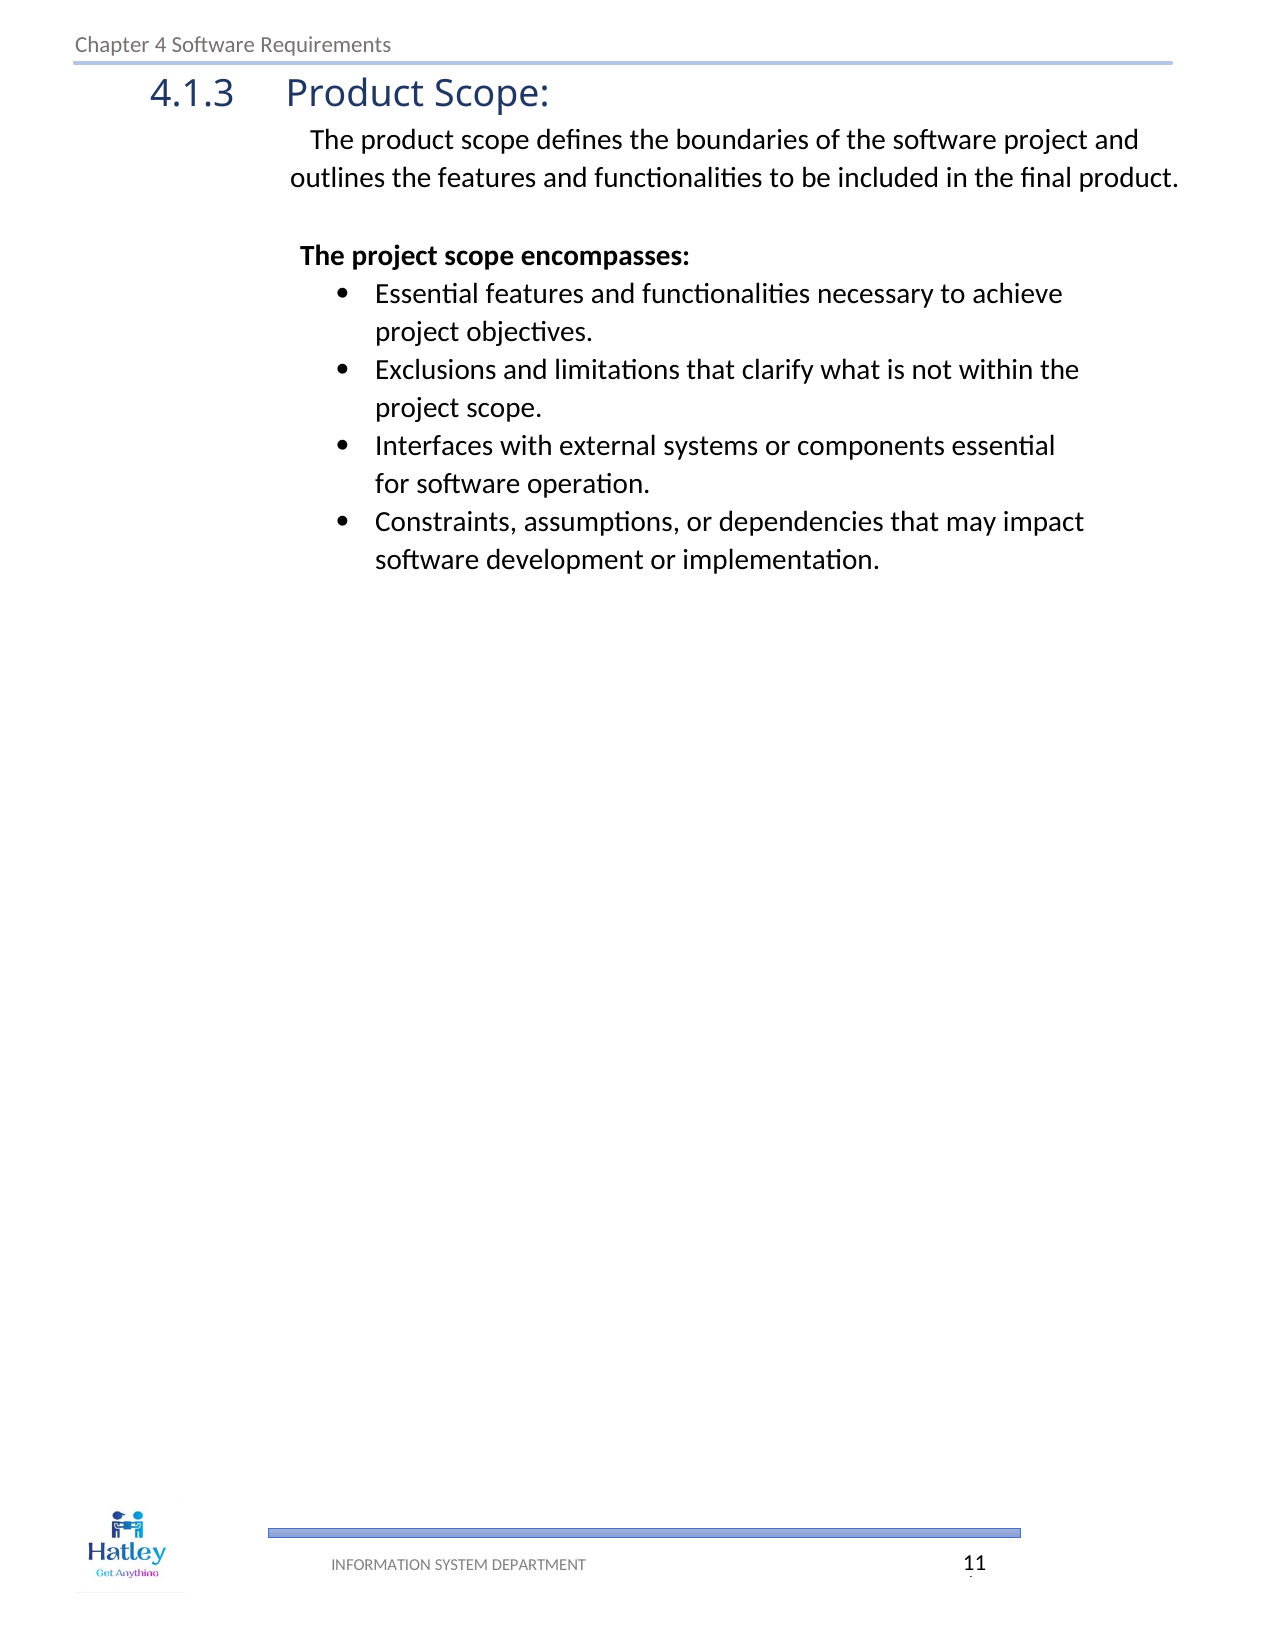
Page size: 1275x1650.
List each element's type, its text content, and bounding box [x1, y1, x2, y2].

text The project scope encompasses: [300, 237, 1248, 272]
text The product scope defines the boundaries of the software project and [310, 121, 1248, 157]
subtitle Product Scope: [150, 67, 1248, 118]
list Exclusions and limitations that clarify what is not within the project scope. [337, 351, 1168, 424]
text outlines the features and functionalities to be included in the final product. [290, 159, 1248, 195]
picture [75, 1498, 185, 1593]
list Interfaces with external systems or components essential for software operation. [337, 427, 1092, 501]
picture [269, 1529, 1020, 1537]
list Essential features and functionalities necessary to achieve project objectives. [337, 275, 1151, 348]
list Constraints, assumptions, or dependencies that may impact software development or implementation. [337, 503, 1192, 577]
